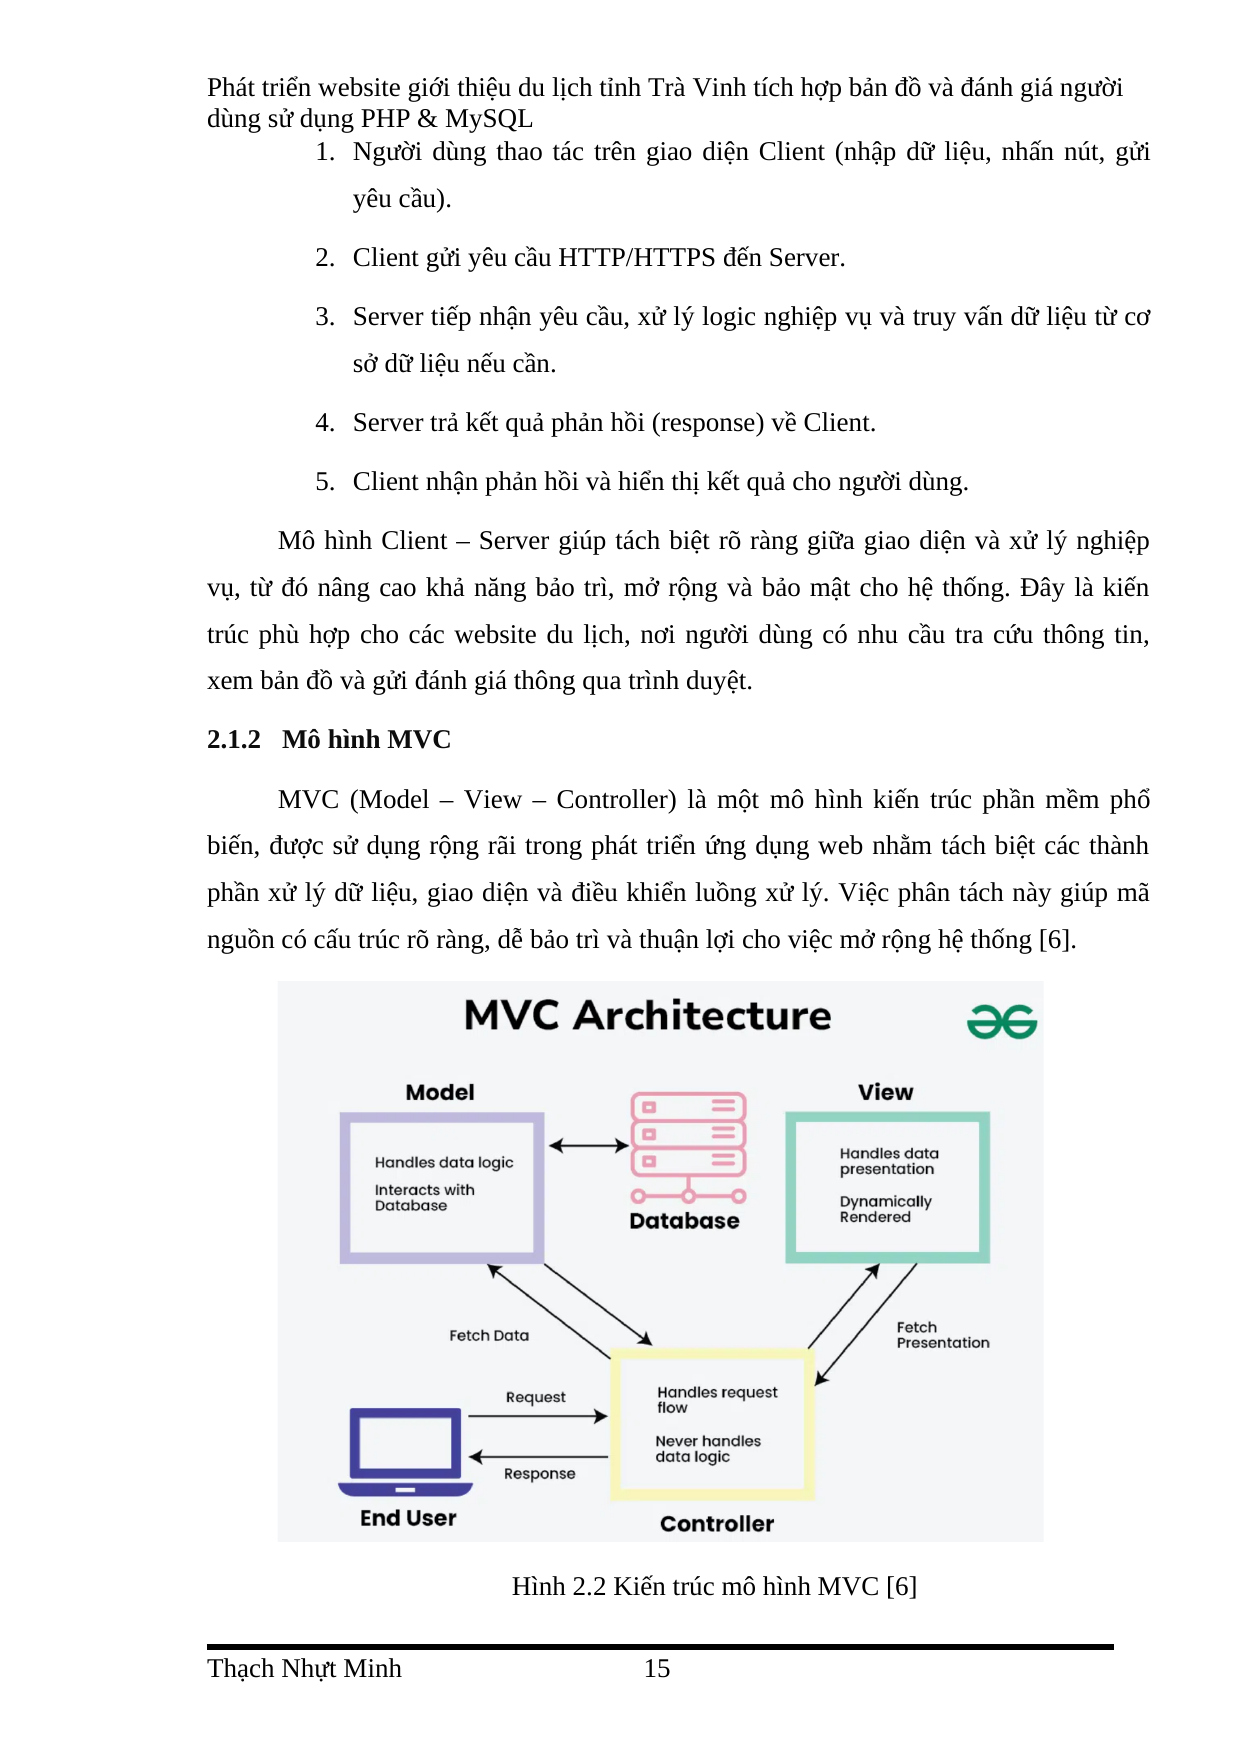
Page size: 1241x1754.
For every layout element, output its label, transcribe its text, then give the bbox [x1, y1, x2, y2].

list Server trả kết quả phản hồi (response) về Client. [315, 406, 1152, 437]
list Server tiếp nhận yêu cầu, xử lý logic nghiệp vụ và truy vấn dữ liệu từ cơ sở dữ liệu nếu cần. [315, 300, 1152, 378]
picture [277, 981, 1044, 1542]
text MVC (Model – View – Controller) là một mô hình kiến trúc phần mềm phổ biến, được sử dụng rộng rãi trong phát triển ứng dụng web nhằm tách biệt các thành phần xử lý dữ liệu, giao diện và điều khiển luồng xử lý. Việc phân tách này giúp mã nguồn có cấu trúc rõ ràng, dễ bảo trì và thuận lợi cho việc mở rộng hệ thống [6]. [207, 783, 1152, 954]
list Client nhận phản hồi và hiển thị kết quả cho người dùng. [315, 465, 1152, 496]
list Người dùng thao tác trên giao diện Client (nhập dữ liệu, nhấn nút, gửi yêu cầu). [315, 135, 1152, 213]
list Client gửi yêu cầu HTTP/HTTPS đến Server. [315, 241, 1152, 272]
text Mô hình Client – Server giúp tách biệt rõ ràng giữa giao diện và xử lý nghiệp vụ, từ đó nâng cao khả năng bảo trì, mở rộng và bảo mật cho hệ thống. Đây là kiến trúc phù hợp cho các website du lịch, nơi người dùng có nhu cầu tra cứu thông tin, xem bản đồ và gửi đánh giá thông qua trình duyệt. [207, 524, 1152, 696]
text Hình 2.2 Kiến trúc mô hình MVC [6] [207, 1569, 1152, 1601]
subtitle Mô hình MVC [207, 723, 1152, 755]
